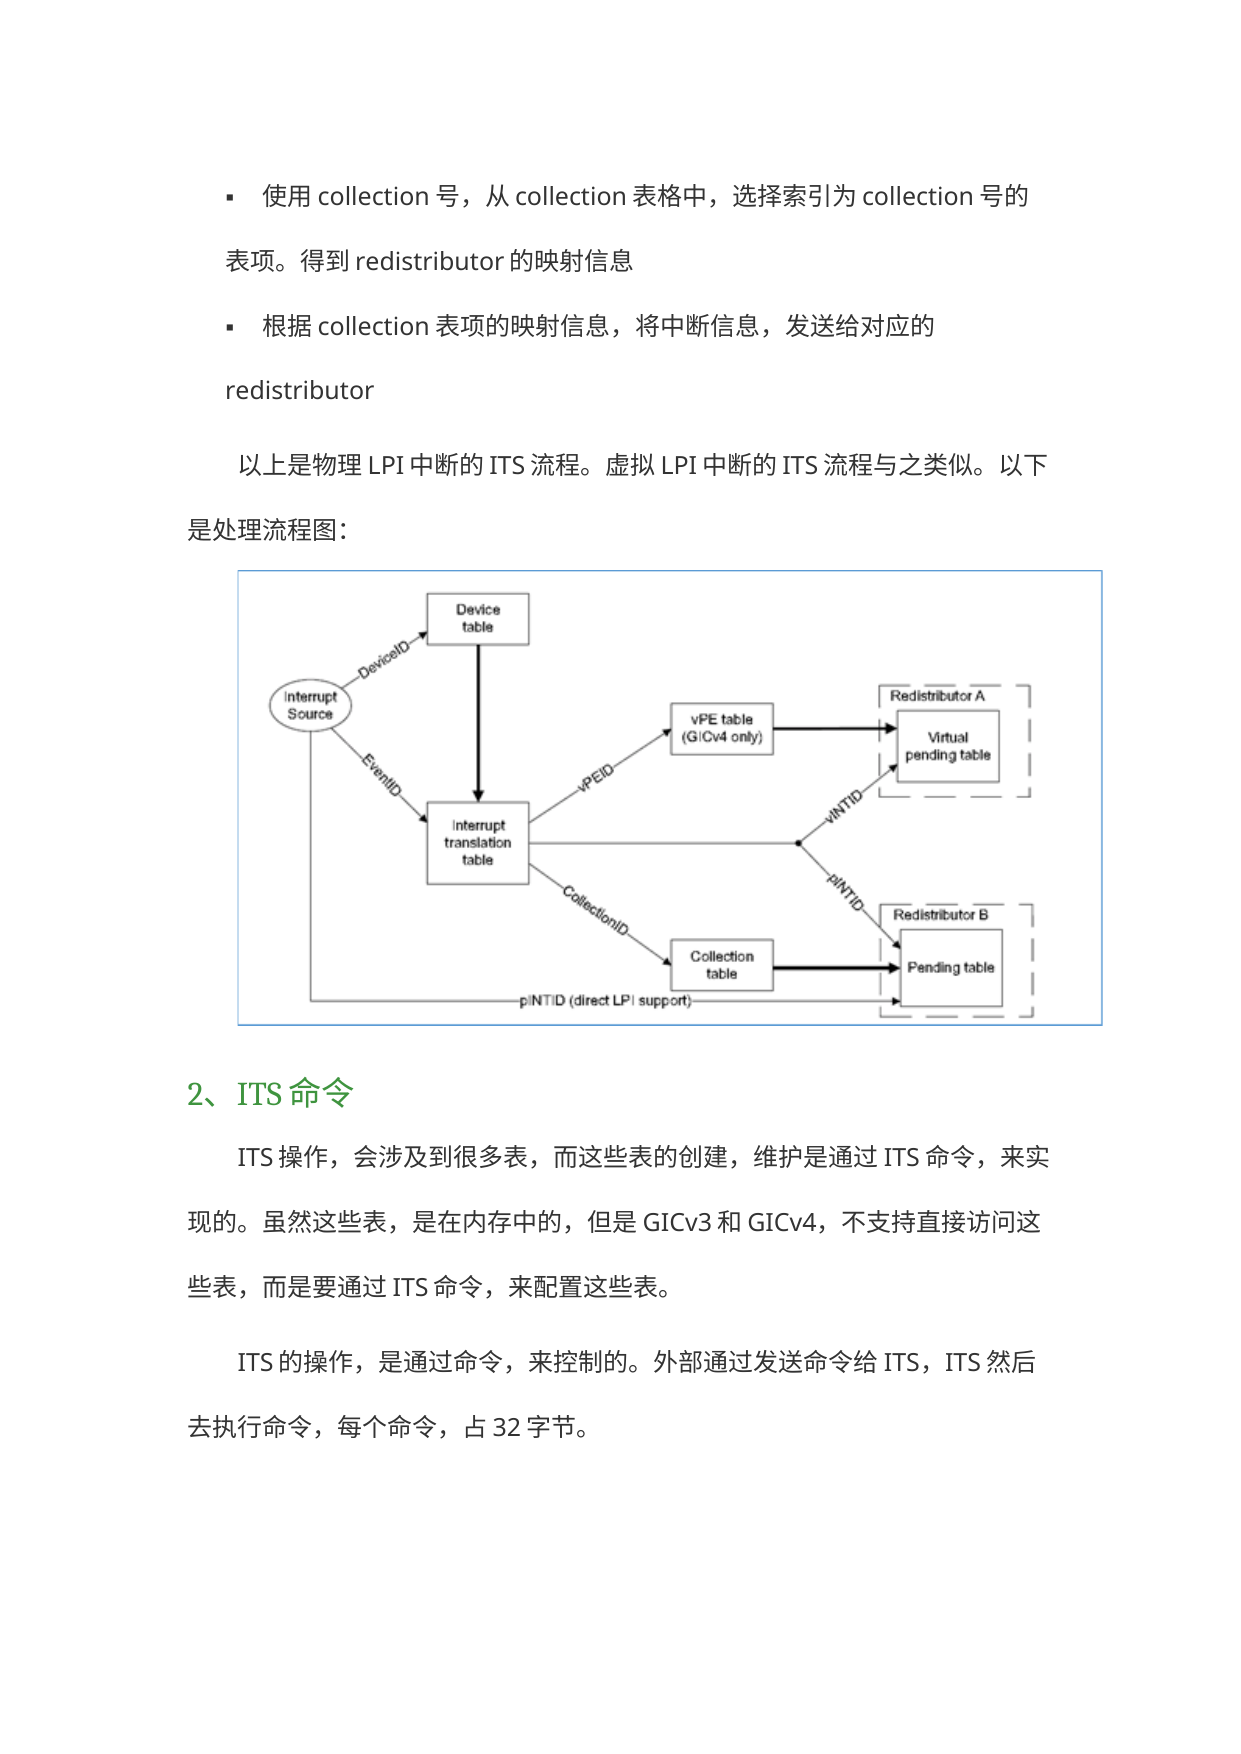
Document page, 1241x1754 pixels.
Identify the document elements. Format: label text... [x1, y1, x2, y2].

text ITS的操作，是通过命令，来控制的。外部通过发送命令给ITS，ITS然后去执行命令，每个命令，占32字节。 [187, 1328, 1053, 1458]
subtitle 2、ITS命令 [187, 1058, 1053, 1123]
list 根据collection表项的映射信息，将中断信息，发送给对应的redistributor [225, 292, 1053, 422]
text ITS操作，会涉及到很多表，而这些表的创建，维护是通过ITS命令，来实现的。虽然这些表，是在内存中的，但是GICv3和GICv4，不支持直接访问这些表，而是要通过ITS命令，来配置这些表。 [187, 1123, 1053, 1318]
text 以上是物理LPI中断的ITS流程。虚拟LPI中断的ITS流程与之类似。以下是处理流程图： [187, 431, 1053, 561]
list 使用collection号，从collection表格中，选择索引为collection号的表项。得到redistributor的映射信息 [225, 162, 1053, 292]
picture [237, 570, 1103, 1026]
